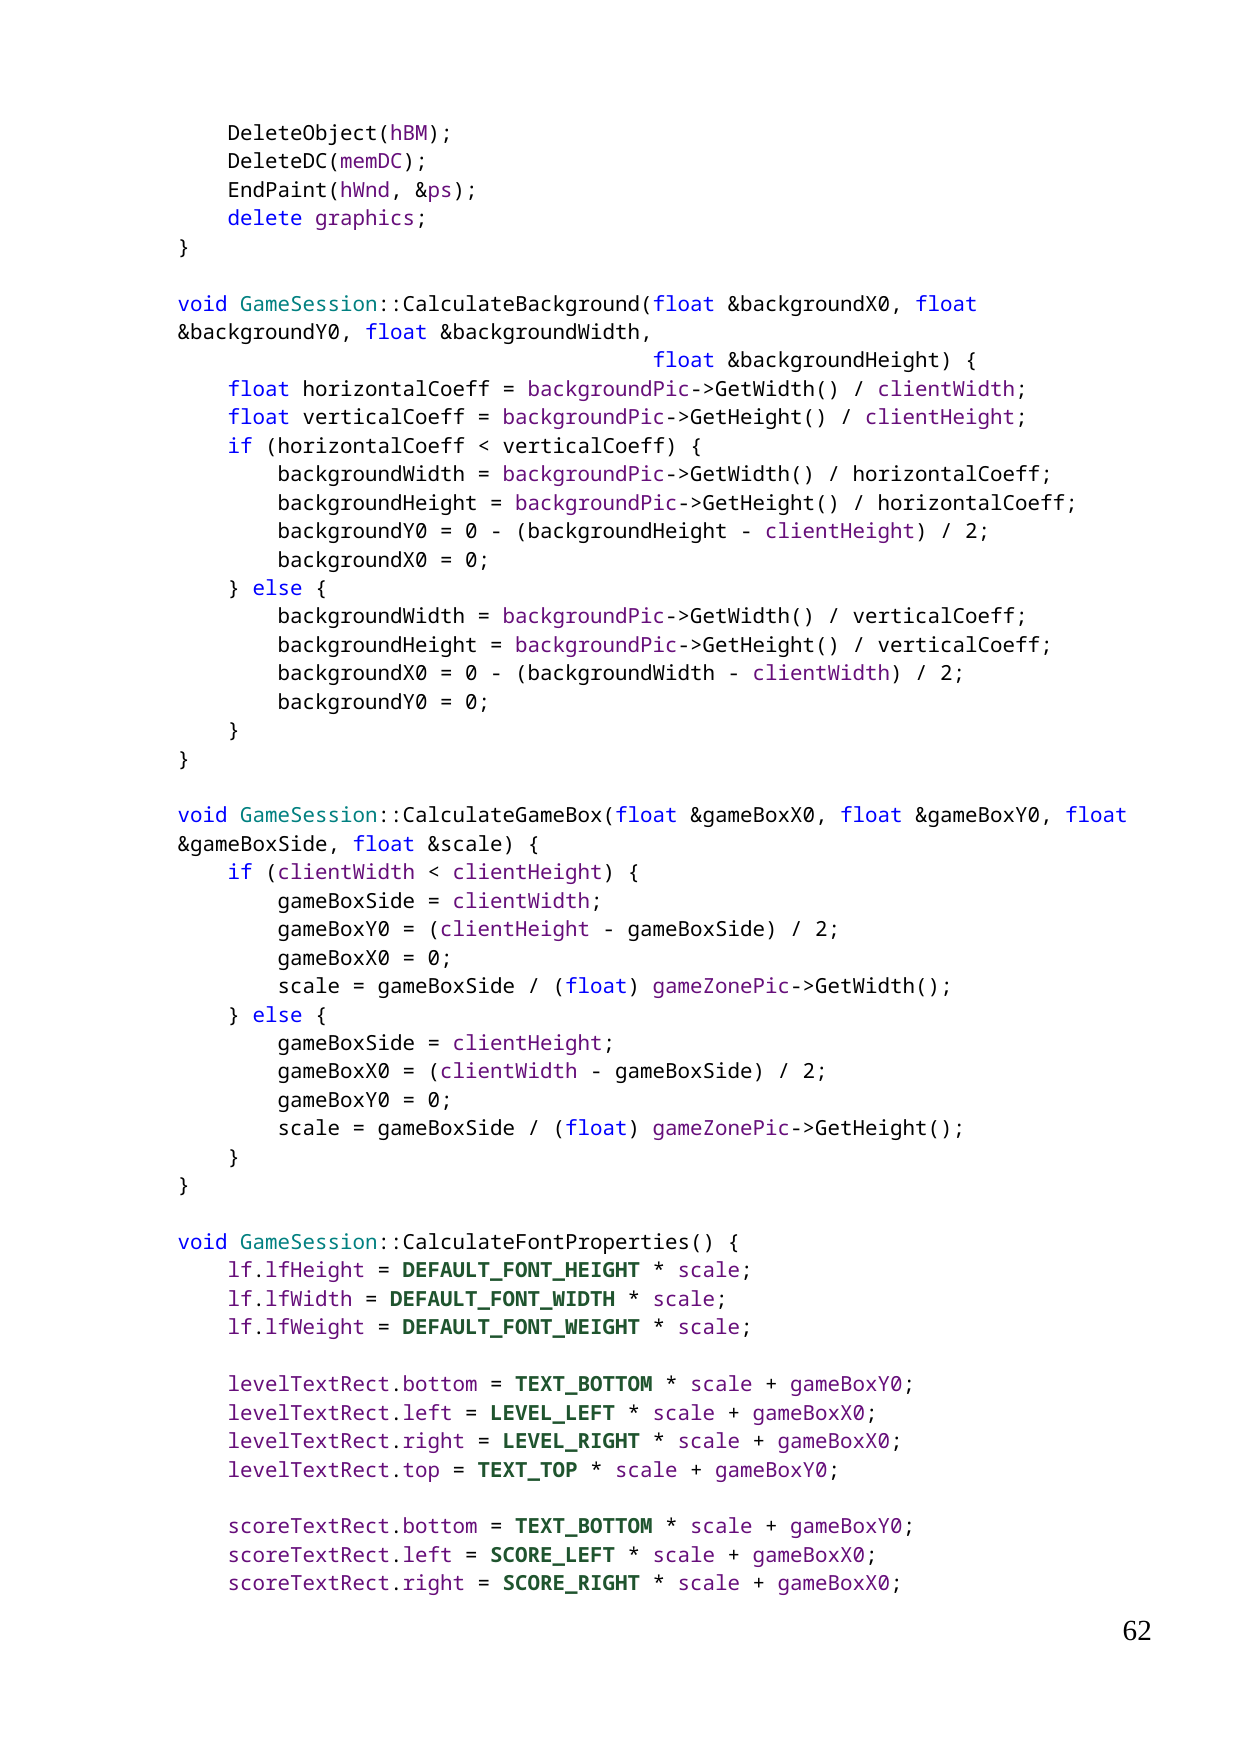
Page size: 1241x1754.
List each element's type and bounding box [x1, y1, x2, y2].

text [177, 118, 1152, 1597]
